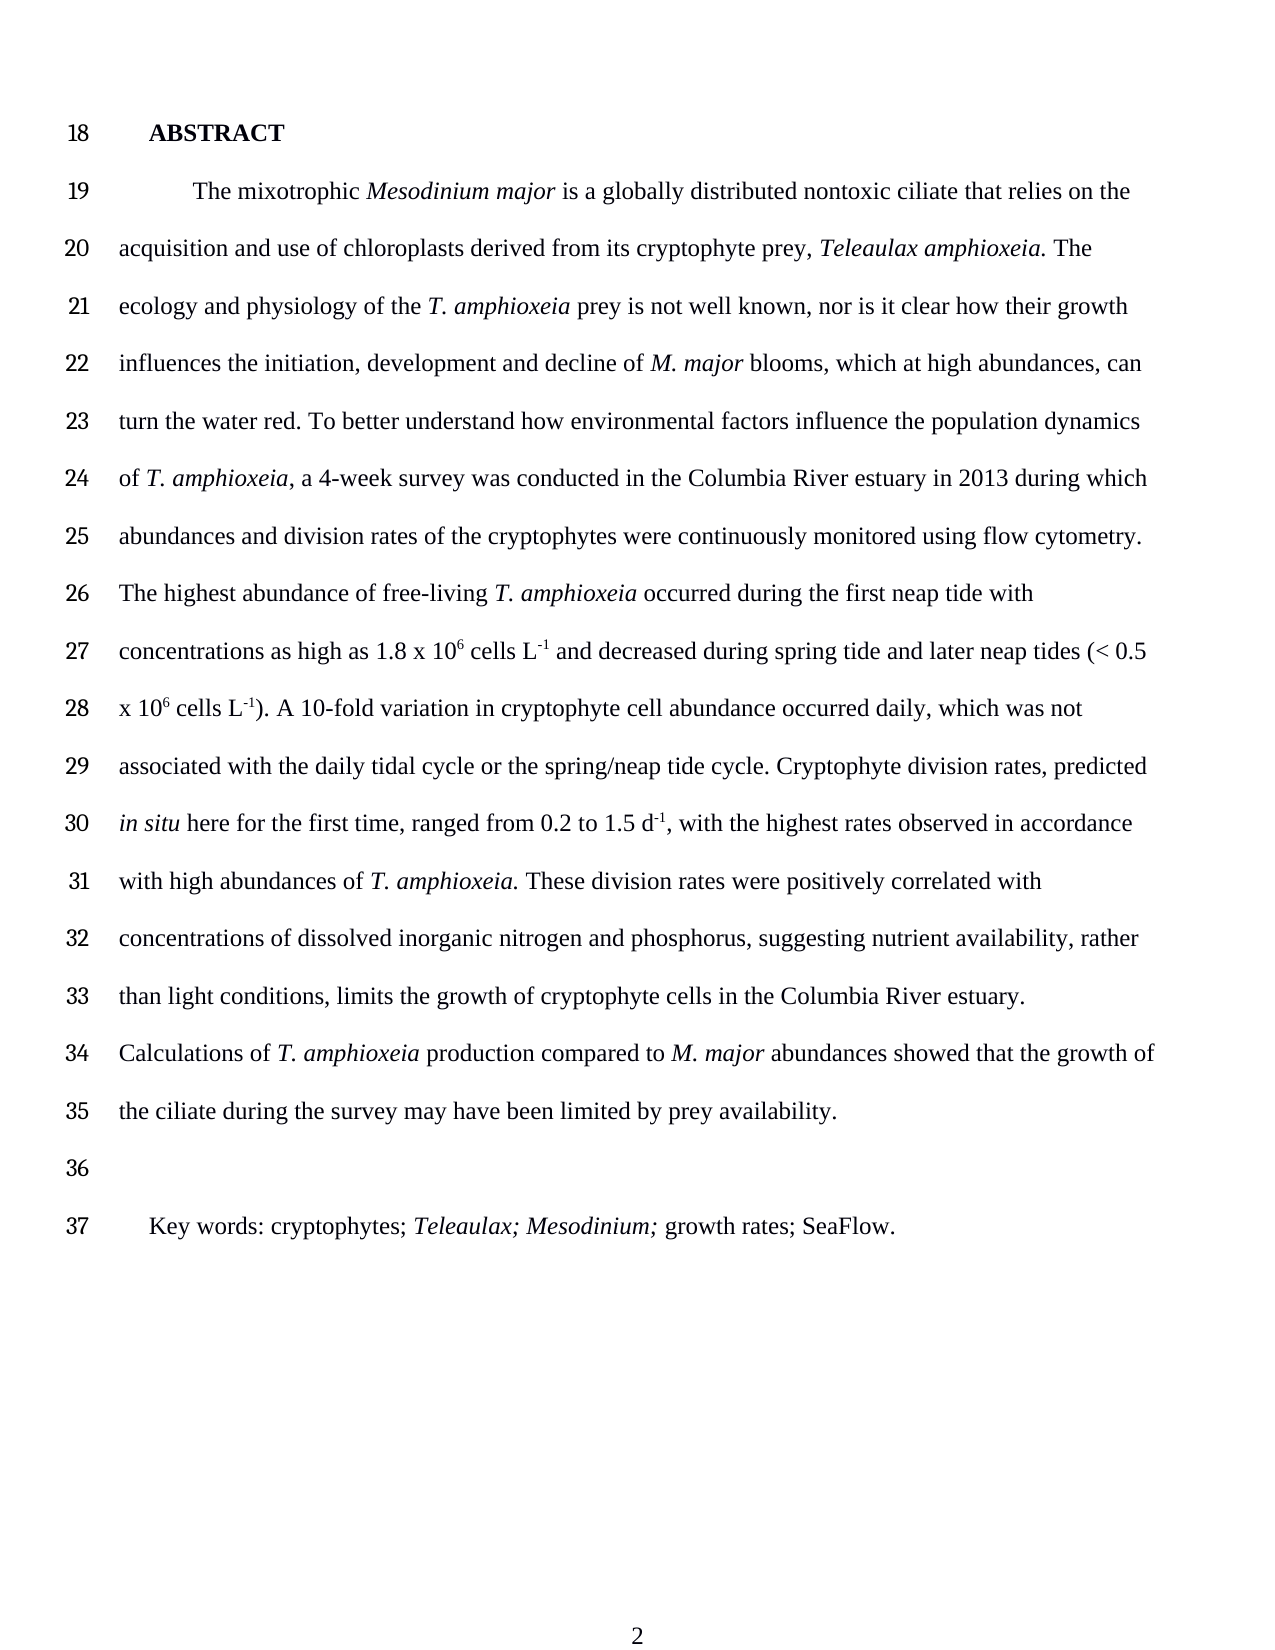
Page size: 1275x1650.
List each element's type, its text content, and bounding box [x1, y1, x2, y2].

text The mixotrophic Mesodinium major is a globally distributed nontoxic ciliate that relies on the acquisition and use of chloroplasts derived from its cryptophyte prey, Teleaulax amphioxeia. The ecology and physiology of the T. amphioxeia prey is not well known, nor is it clear how their growth influences the initiation, development and decline of M. major blooms, which at high abundances, can turn the water red. To better understand how environmental factors influence the population dynamics of T. amphioxeia, a 4-week survey was conducted in the Columbia River estuary in 2013 during which abundances and division rates of the cryptophytes were continuously monitored using flow cytometry. The highest abundance of free-living T. amphioxeia occurred during the first neap tide with concentrations as high as 1.8 x 106 cells L-1 and decreased during spring tide and later neap tides (< 0.5 x 106 cells L-1). A 10-fold variation in cryptophyte cell abundance occurred daily, which was not associated with the daily tidal cycle or the spring/neap tide cycle. Cryptophyte division rates, predicted in situ here for the first time, ranged from 0.2 to 1.5 d-1, with the highest rates observed in accordance with high abundances of T. amphioxeia. These division rates were positively correlated with concentrations of dissolved inorganic nitrogen and phosphorus, suggesting nutrient availability, rather than light conditions, limits the growth of cryptophyte cells in the Columbia River estuary. Calculations of T. amphioxeia production compared to M. major abundances showed that the growth of the ciliate during the survey may have been limited by prey availability. [118, 176, 1156, 1125]
text ABSTRACT [118, 118, 1156, 147]
text Key words: cryptophytes; Teleaulax; Mesodinium; growth rates; SeaFlow. [118, 1211, 1156, 1240]
